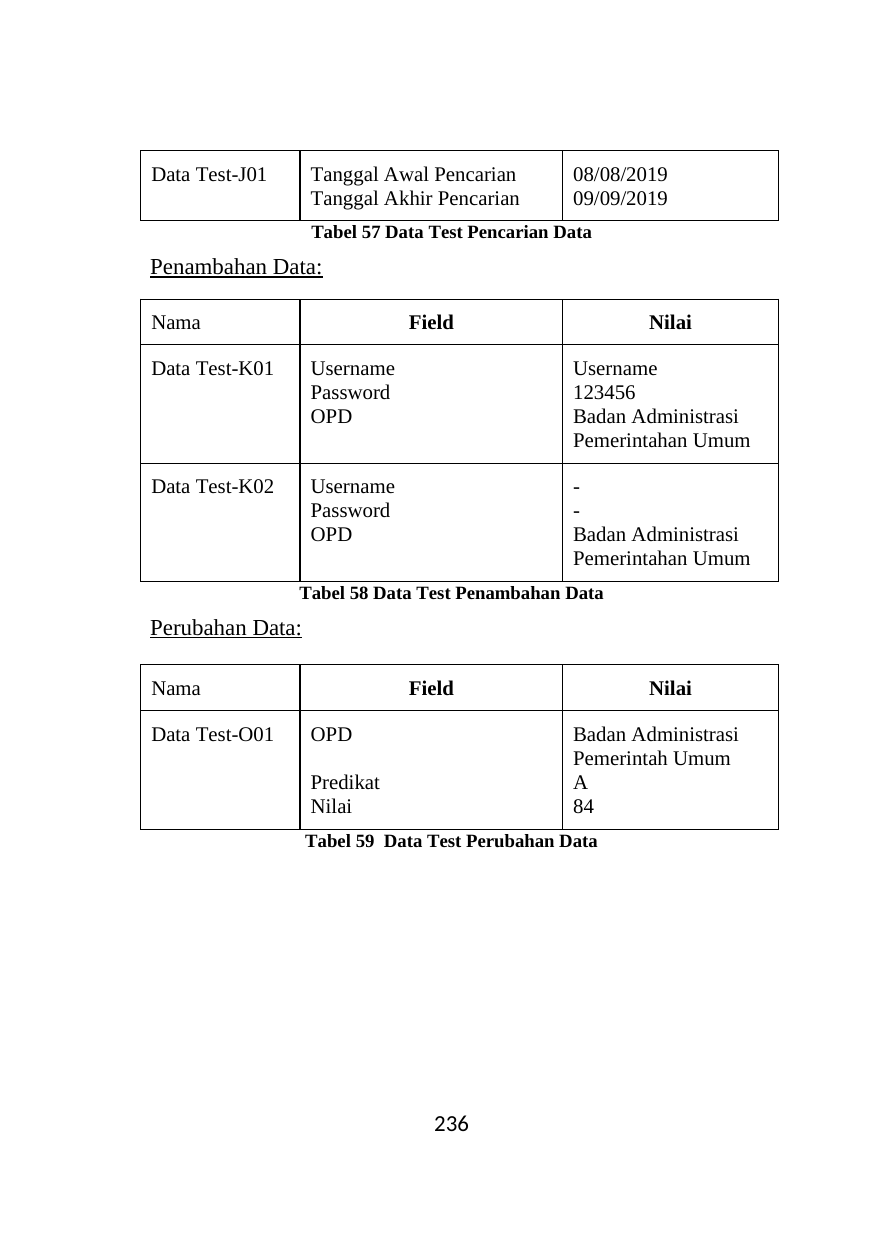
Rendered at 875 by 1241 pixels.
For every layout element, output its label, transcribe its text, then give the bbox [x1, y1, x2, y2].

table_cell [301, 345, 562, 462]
text Tabel 58 Data Test Penambahan Data [150, 582, 753, 603]
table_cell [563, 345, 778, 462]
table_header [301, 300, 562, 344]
text Tabel 59 Data Test Perubahan Data [150, 830, 753, 851]
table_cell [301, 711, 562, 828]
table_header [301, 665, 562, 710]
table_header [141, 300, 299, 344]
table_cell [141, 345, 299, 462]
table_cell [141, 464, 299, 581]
title Perubahan Data: [150, 614, 753, 640]
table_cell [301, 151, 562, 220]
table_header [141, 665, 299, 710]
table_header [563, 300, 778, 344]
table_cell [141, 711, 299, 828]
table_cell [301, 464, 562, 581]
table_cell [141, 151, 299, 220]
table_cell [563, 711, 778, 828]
text Penambahan Data: [150, 253, 753, 280]
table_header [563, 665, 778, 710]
text Tabel 57 Data Test Pencarian Data [150, 221, 753, 243]
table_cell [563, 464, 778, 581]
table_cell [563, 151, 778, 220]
